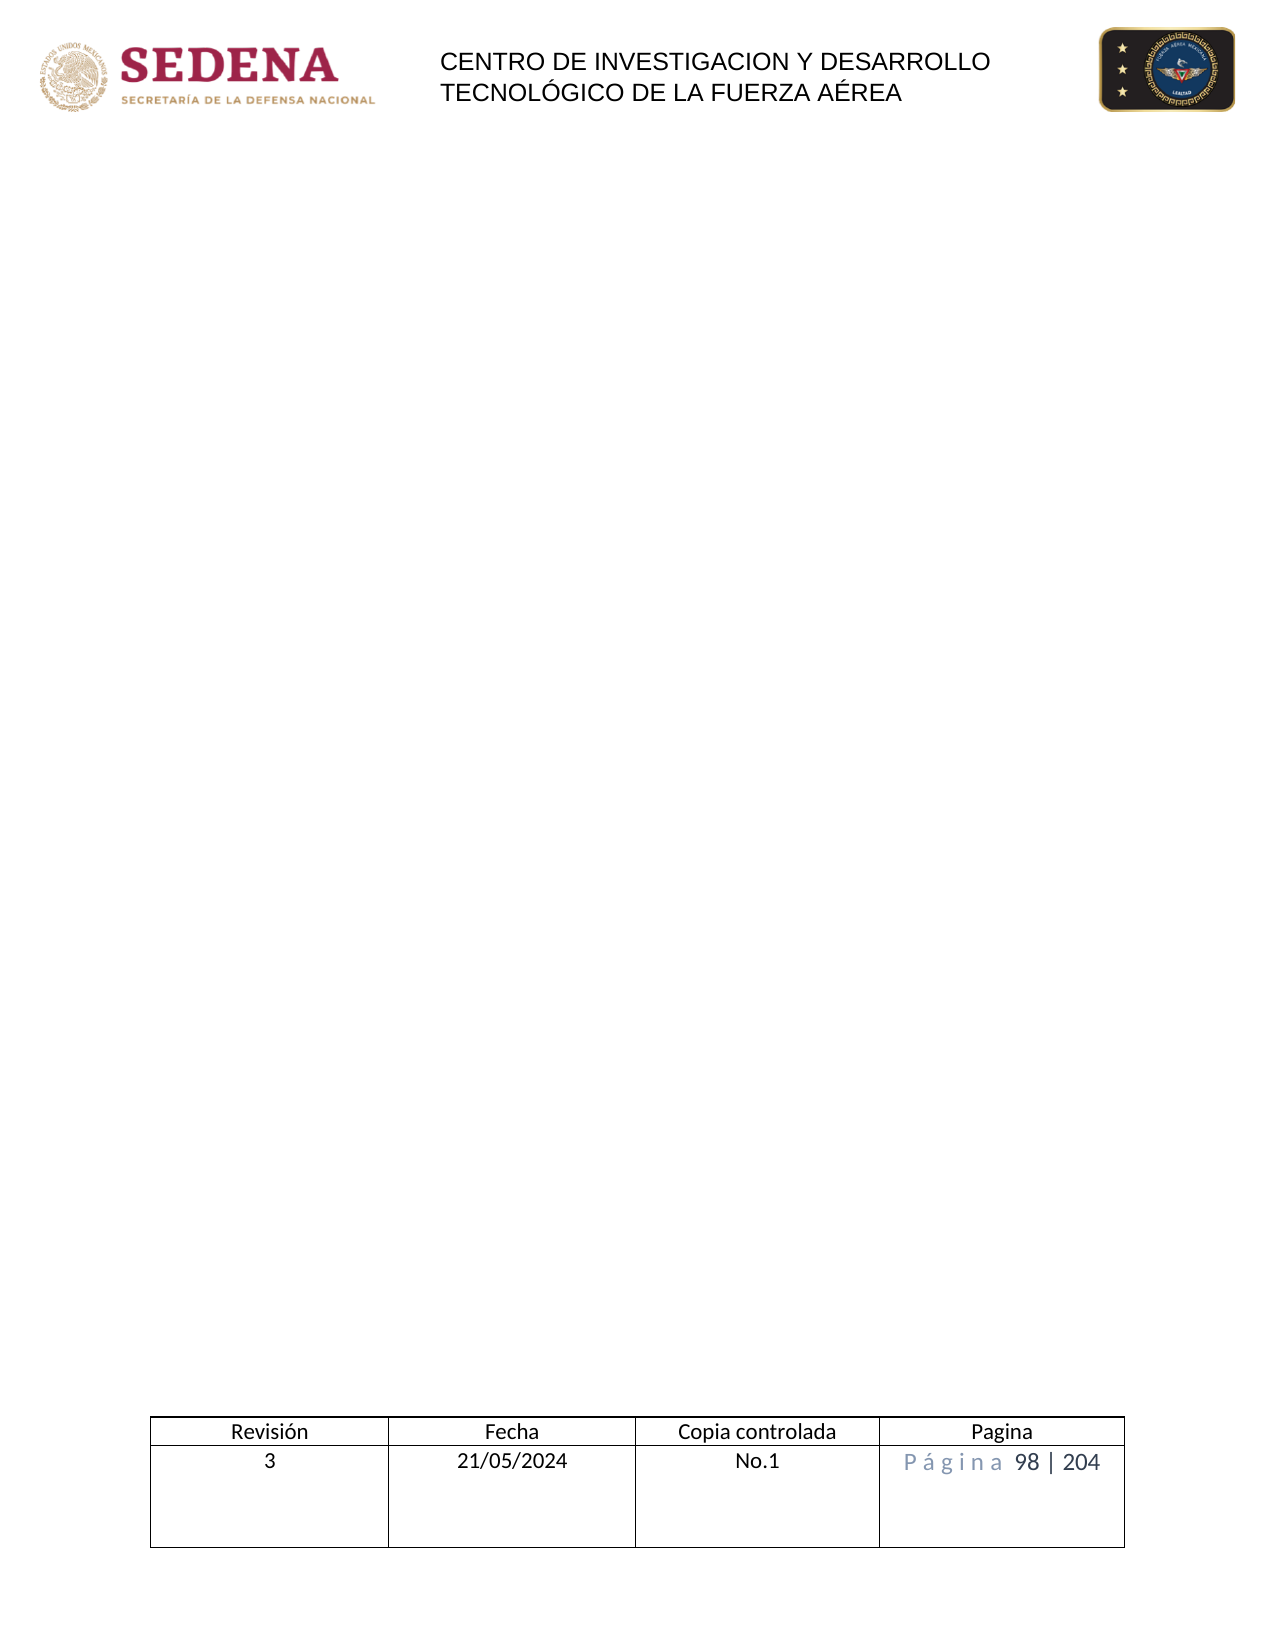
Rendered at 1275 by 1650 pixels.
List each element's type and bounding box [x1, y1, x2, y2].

picture [39, 27, 1236, 112]
